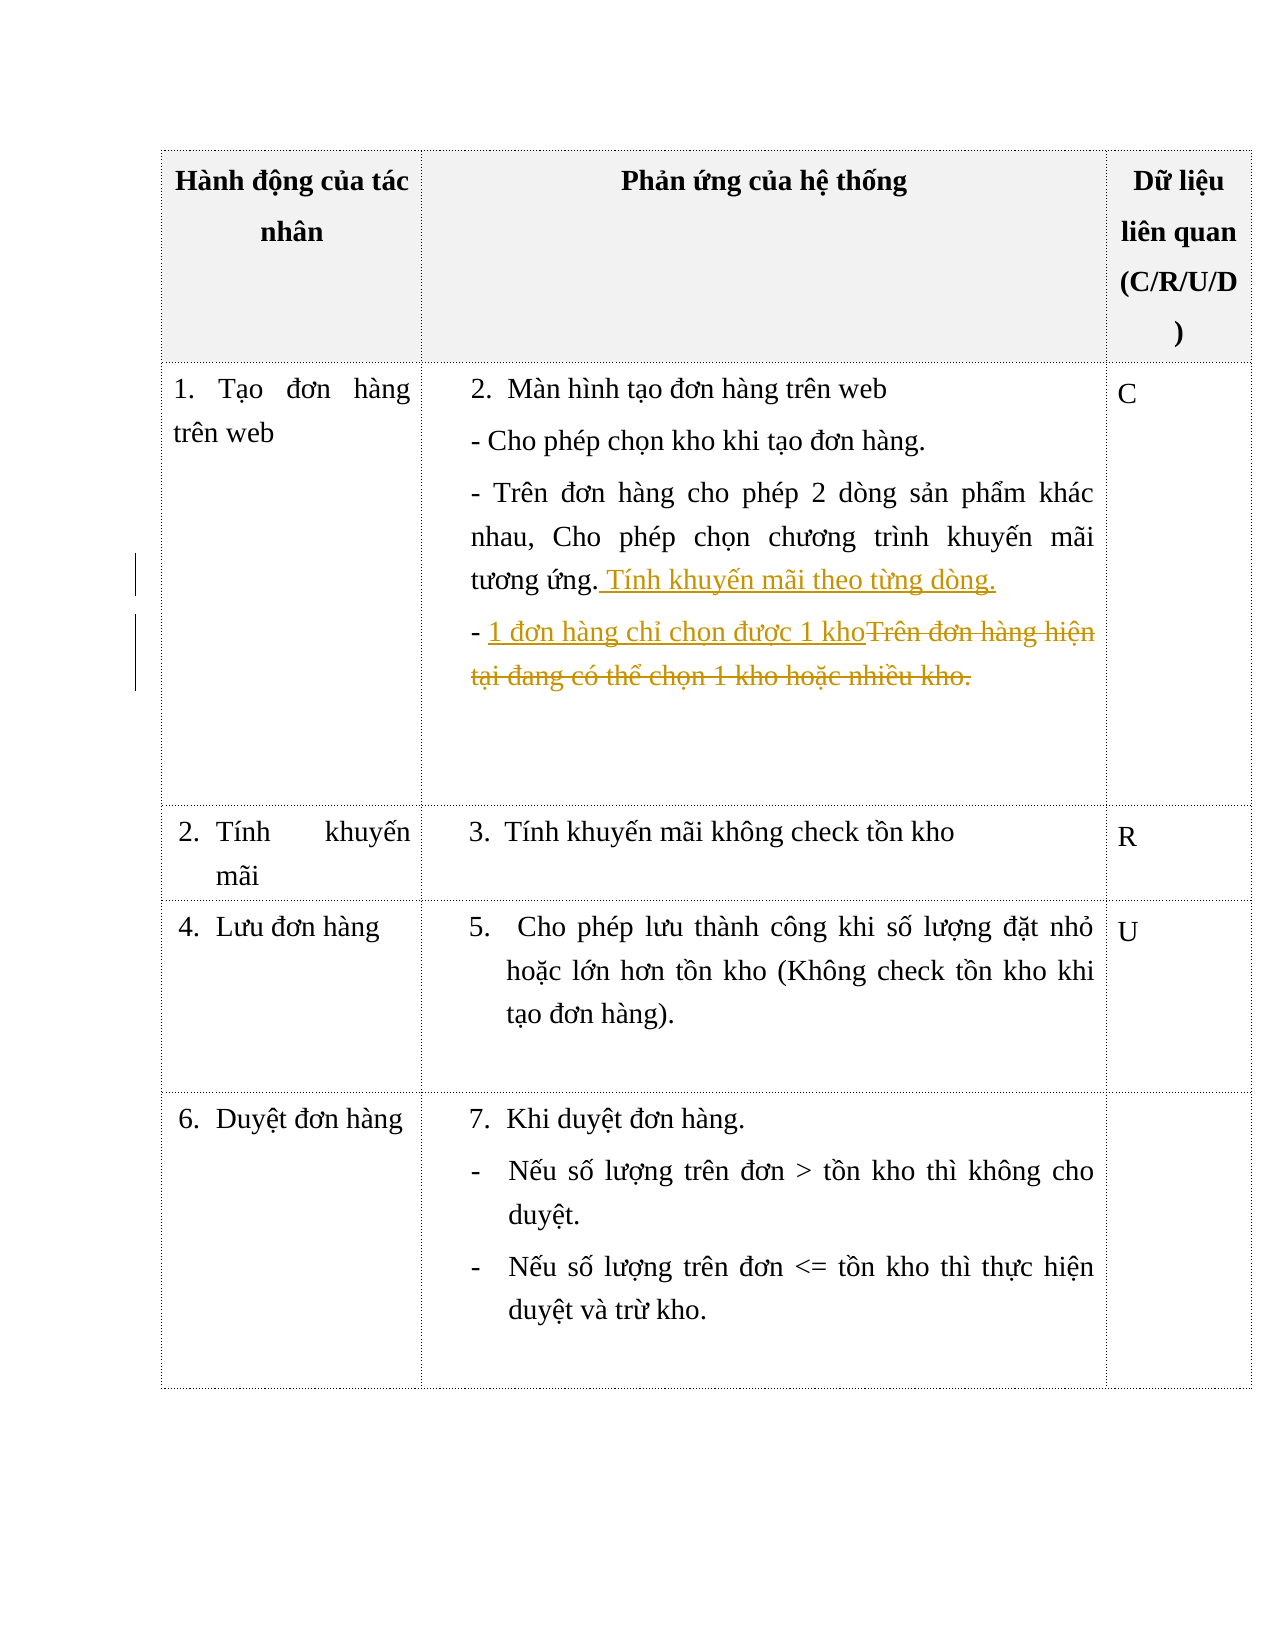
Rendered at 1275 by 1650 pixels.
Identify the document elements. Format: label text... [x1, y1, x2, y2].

table_cell U [1106, 900, 1251, 1092]
table_cell Khi duyệt đơn hàng. Nếu số lượng trên đơn > tồn kho thì không cho duyệt. Nếu số lượng trên đơn <= tồn kho thì thực hiện duyệt và trừ kho. [422, 1092, 1106, 1388]
table_cell C [1106, 362, 1251, 805]
table_header Phản ứng của hệ thống [422, 150, 1106, 362]
table_cell Tính khuyến mãi không check tồn kho [422, 805, 1106, 900]
table_cell Lưu đơn hàng [162, 900, 422, 1092]
table_cell 2. Màn hình tạo đơn hàng trên web - Cho phép chọn kho khi tạo đơn hàng. - Trên đơn hàng cho phép 2 dòng sản phẩm khác nhau, Cho phép chọn chương trình khuyến mãi tương ứng. - [422, 362, 1106, 805]
table_cell Cho phép lưu thành công khi số lượng đặt nhỏ hoặc lớn hơn tồn kho (Không check tồn kho khi tạo đơn hàng). [422, 900, 1106, 1092]
table_cell R [1106, 805, 1251, 900]
table_cell [1106, 1092, 1251, 1388]
table_header Hành động của tác nhân [162, 150, 422, 362]
table_cell Duyệt đơn hàng [162, 1092, 422, 1388]
table_header Dữ liệu liên quan (C/R/U/D) [1106, 150, 1251, 362]
table_cell 1. Tạo đơn hàng trên web [162, 362, 422, 805]
table_cell Tính khuyến mãi [162, 805, 422, 900]
